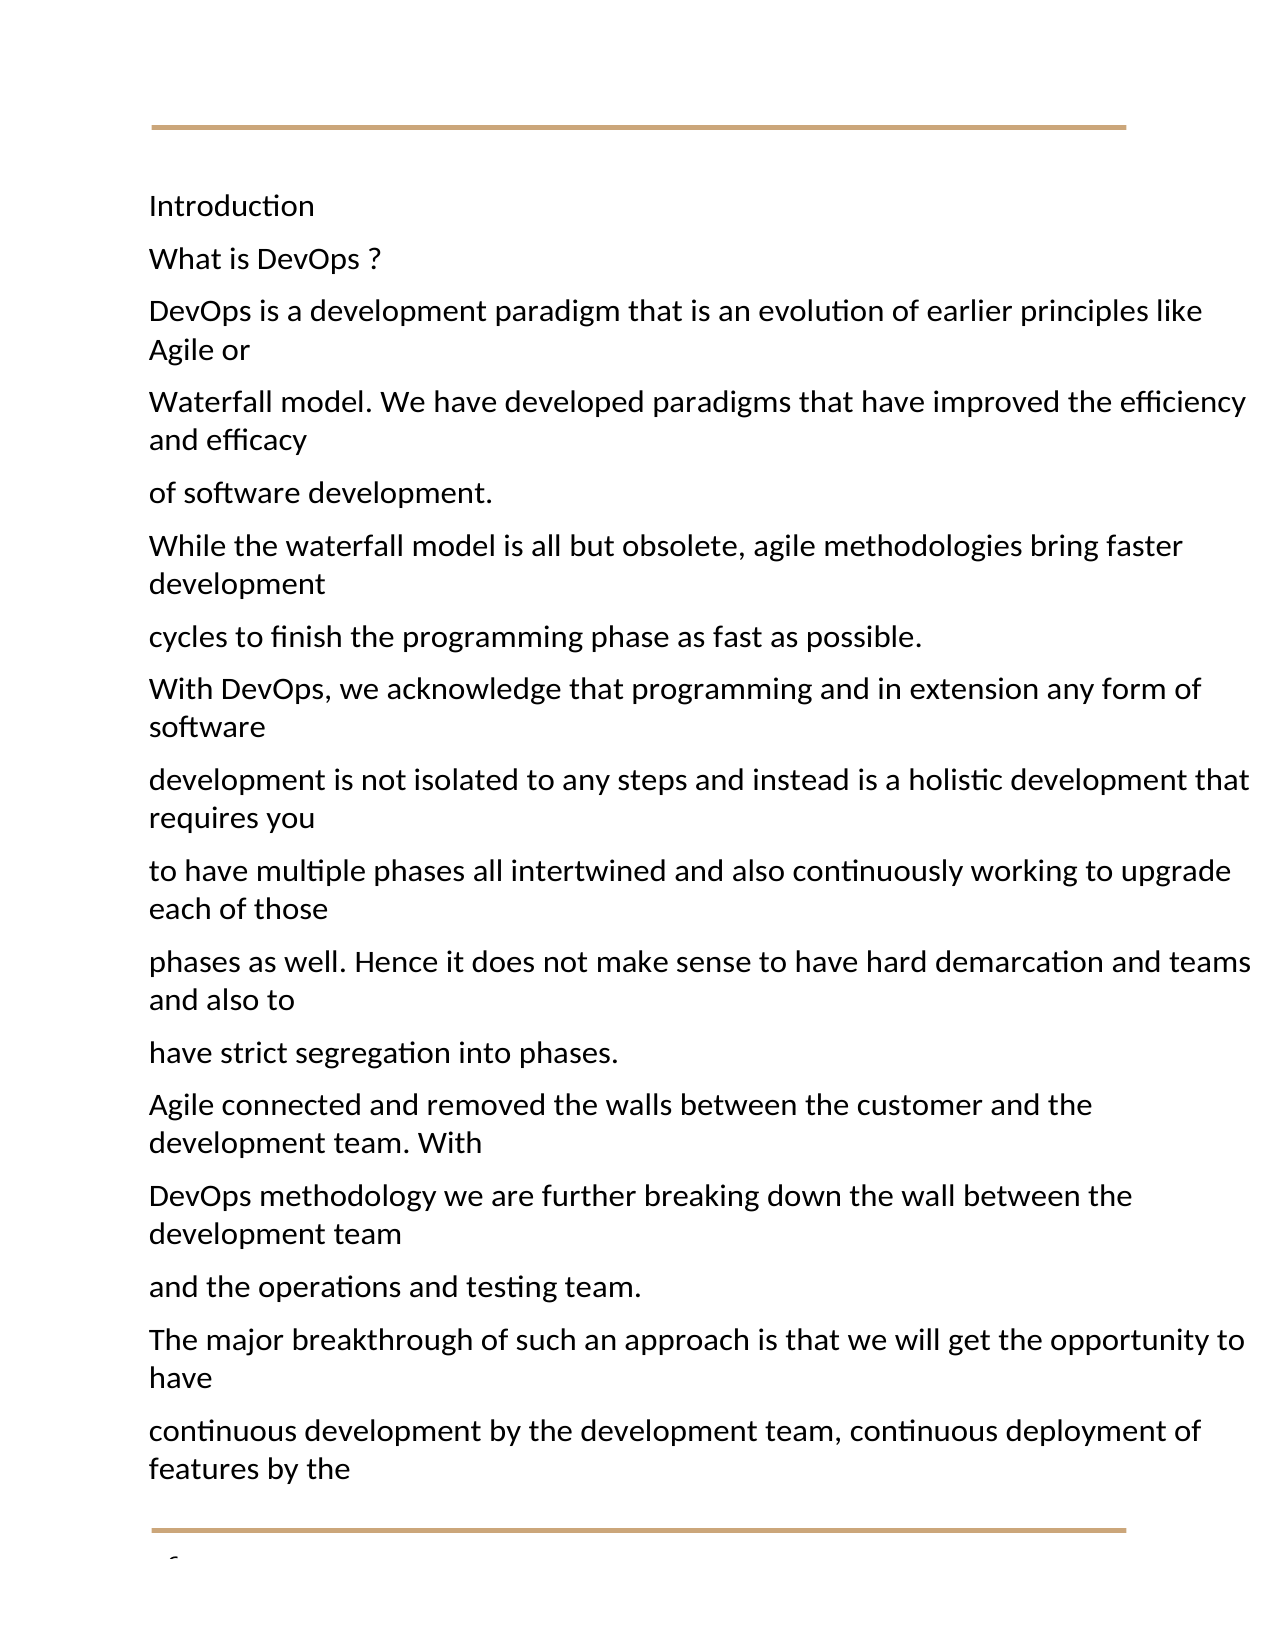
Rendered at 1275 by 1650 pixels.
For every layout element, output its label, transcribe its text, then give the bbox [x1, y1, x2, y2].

subtitle continuous development by the development team, continuous deployment of features by the [148, 1411, 1254, 1487]
subtitle cycles to finish the programming phase as fast as possible. [148, 617, 1254, 655]
subtitle have strict segregation into phases. [148, 1033, 1254, 1071]
subtitle phases as well. Hence it does not make sense to have hard demarcation and teams and also to [148, 942, 1254, 1018]
subtitle DevOps is a development paradigm that is an evolution of earlier principles like Agile or [148, 291, 1254, 368]
subtitle What is DevOps ? [148, 239, 1254, 277]
subtitle Agile connected and removed the walls between the customer and the development team. With [148, 1085, 1254, 1162]
subtitle Waterfall model. We have developed paradigms that have improved the efficiency and efficacy [148, 382, 1254, 458]
picture [151, 1528, 1127, 1533]
subtitle of software development. [148, 473, 1254, 511]
subtitle development is not isolated to any steps and instead is a holistic development that requires you [148, 760, 1254, 836]
subtitle The major breakthrough of such an approach is that we will get the opportunity to have [148, 1320, 1254, 1396]
picture [151, 125, 1127, 130]
subtitle With DevOps, we acknowledge that programming and in extension any form of software [148, 669, 1254, 746]
subtitle Introduction [148, 186, 1254, 224]
subtitle While the waterfall model is all but obsolete, agile methodologies bring faster development [148, 526, 1254, 602]
subtitle DevOps methodology we are further breaking down the wall between the development team [148, 1176, 1254, 1252]
subtitle and the operations and testing team. [148, 1267, 1254, 1305]
subtitle to have multiple phases all intertwined and also continuously working to upgrade each of those [148, 851, 1254, 927]
